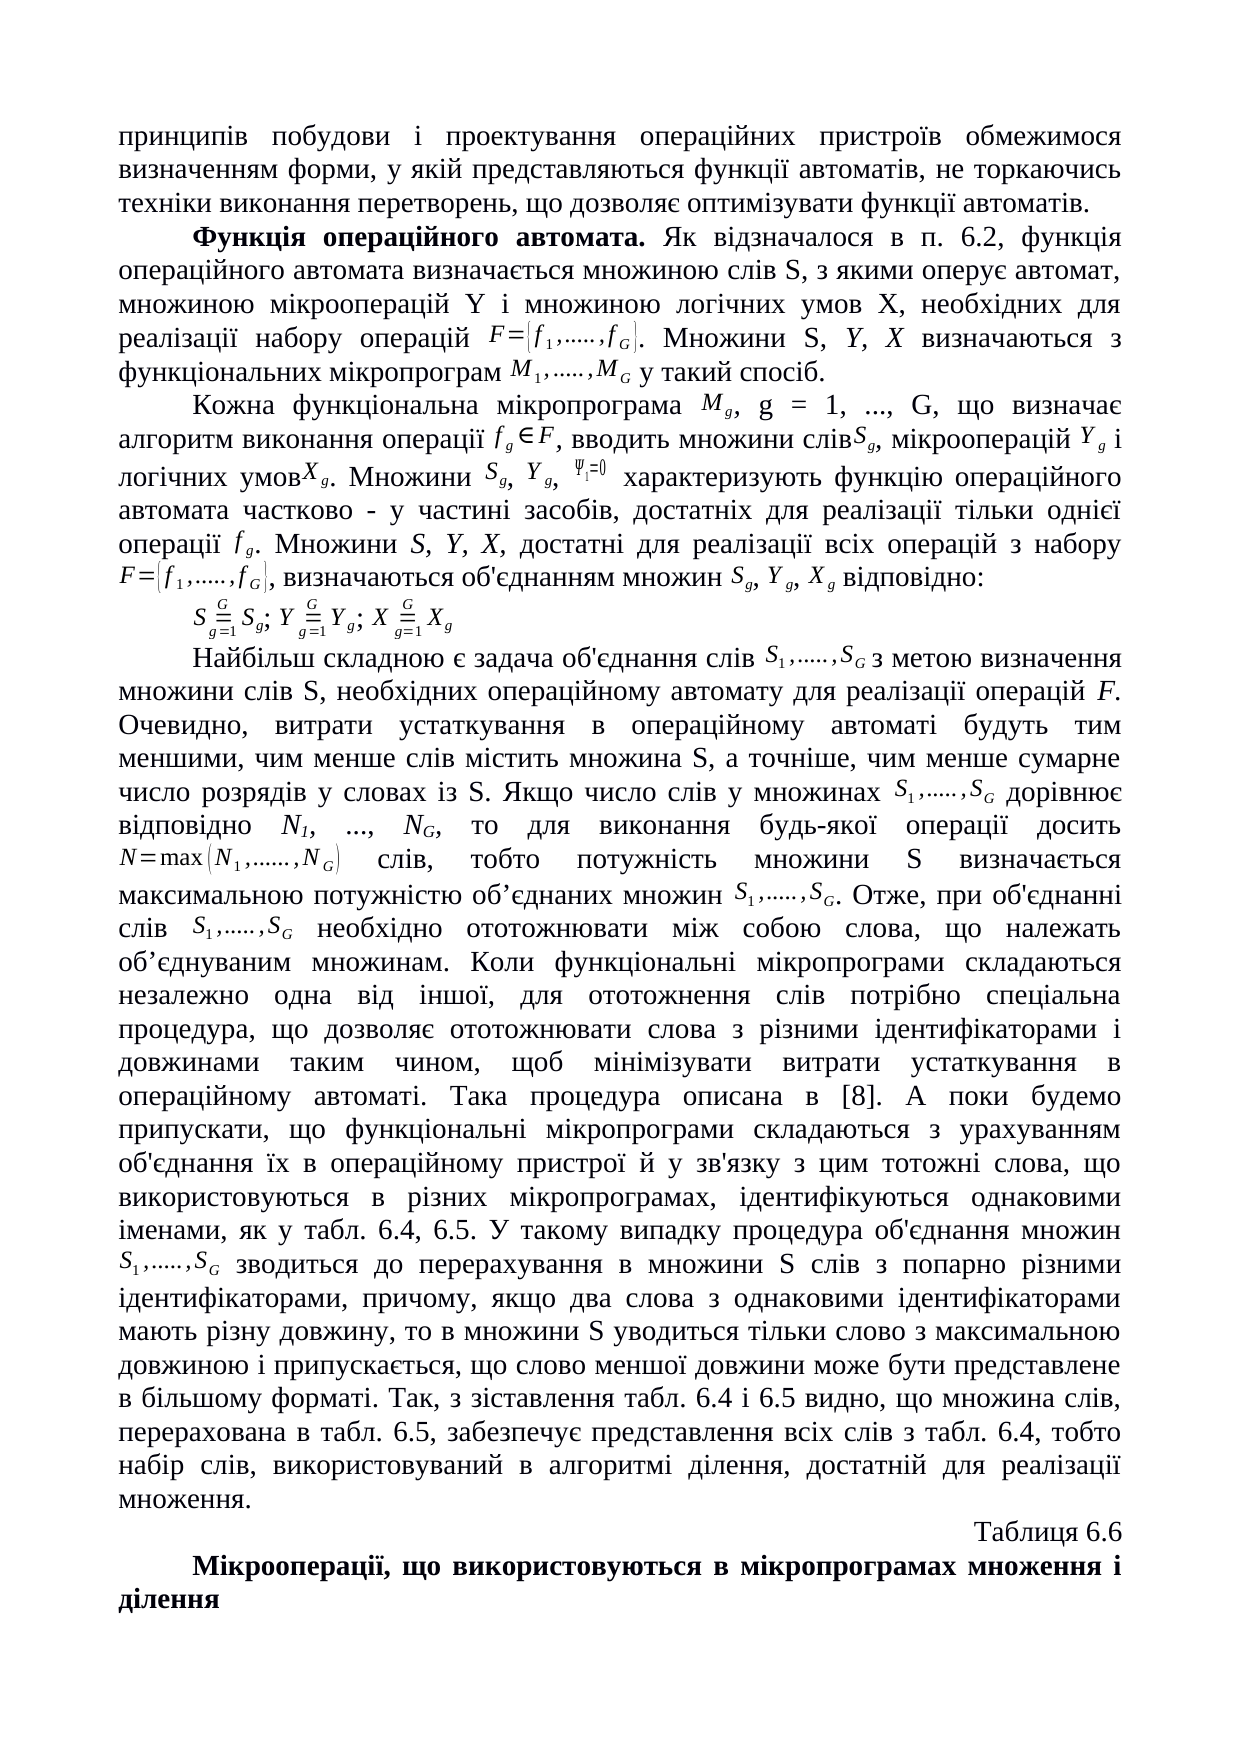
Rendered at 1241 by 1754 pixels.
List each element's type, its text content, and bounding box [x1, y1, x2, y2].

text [118, 118, 1122, 219]
text Кожна функціональна мікропрограма , g = 1, ..., G, що визначає алгоритм виконання операції , вводить множини слів, мікрооперацій і логічних умов. Множини , , характеризують функцію операційного автомата частково - у частині засобів, достатніх для реалізації тільки однієї операції . Множини S, Y, X, достатні для реалізації всіх операцій з набору , визначаються об'єднанням множин , , відповідно: [118, 387, 1122, 595]
text Таблиця 6.6 [118, 1514, 1122, 1548]
text Найбільш складною є задача об'єднання слів з метою визначення множини слів S, необхідних операційному автомату для реалізації операцій F. Очевидно, витрати устаткування в операційному автоматі будуть тим меншими, чим менше слів містить множина S, а точніше, чим менше сумарне число розрядів у словах із S. Якщо число слів у множинах дорівнює відповідно N1, ..., NG, то для виконання будь-якої операції досить слів, тобто потужність множини S визначається максимальною потужністю об’єднаних множин . Отже, при об'єднанні слів необхідно ототожнювати між собою слова, що належать об’єднуваним множинам. Коли функціональні мікропрограми складаються незалежно одна від іншої, для ототожнення слів потрібно спеціальна процедура, що дозволяє ототожнювати слова з різними ідентифікаторами і довжинами таким чином, щоб мінімізувати витрати устаткування в операційному автоматі. Така процедура описана в [8]. А поки будемо припускати, що функціональні мікропрограми складаються з урахуванням об'єднання їх в операційному пристрої й у зв'язку з цим тотожні слова, що використовуються в різних мікропрограмах, ідентифікуються однаковими іменами, як у табл. 6.4, 6.5. У такому випадку процедура об'єднання множин зводиться до перерахування в множини S слів з попарно різними ідентифікаторами, причому, якщо два слова з однаковими ідентифікаторами мають різну довжину, то в множини S уводиться тільки слово з максимальною довжиною і припускається, що слово меншої довжини може бути представлене в більшому форматі. Так, з зіставлення табл. 6.4 і 6.5 видно, що множина слів, перерахована в табл. 6.5, забезпечує представлення всіх слів з табл. 6.4, тобто набір слів, використовуваний в алгоритмі ділення, достатній для реалізації множення. [118, 640, 1122, 1514]
text Функція операційного автомата. Як відзначалося в п. 6.2, функція операційного автомата визначається множиною слів S, з якими оперує автомат, множиною мікрооперацій Y і множиною логічних умов X, необхідних для реалізації набору операцій . Множини S, Y, X визначаються з функціональних мікропрограм у такий спосіб. [118, 219, 1122, 387]
text ; ; [118, 595, 1122, 640]
text Мікрооперації, що використовуються в мікропрограмах множення і ділення [118, 1548, 1122, 1615]
